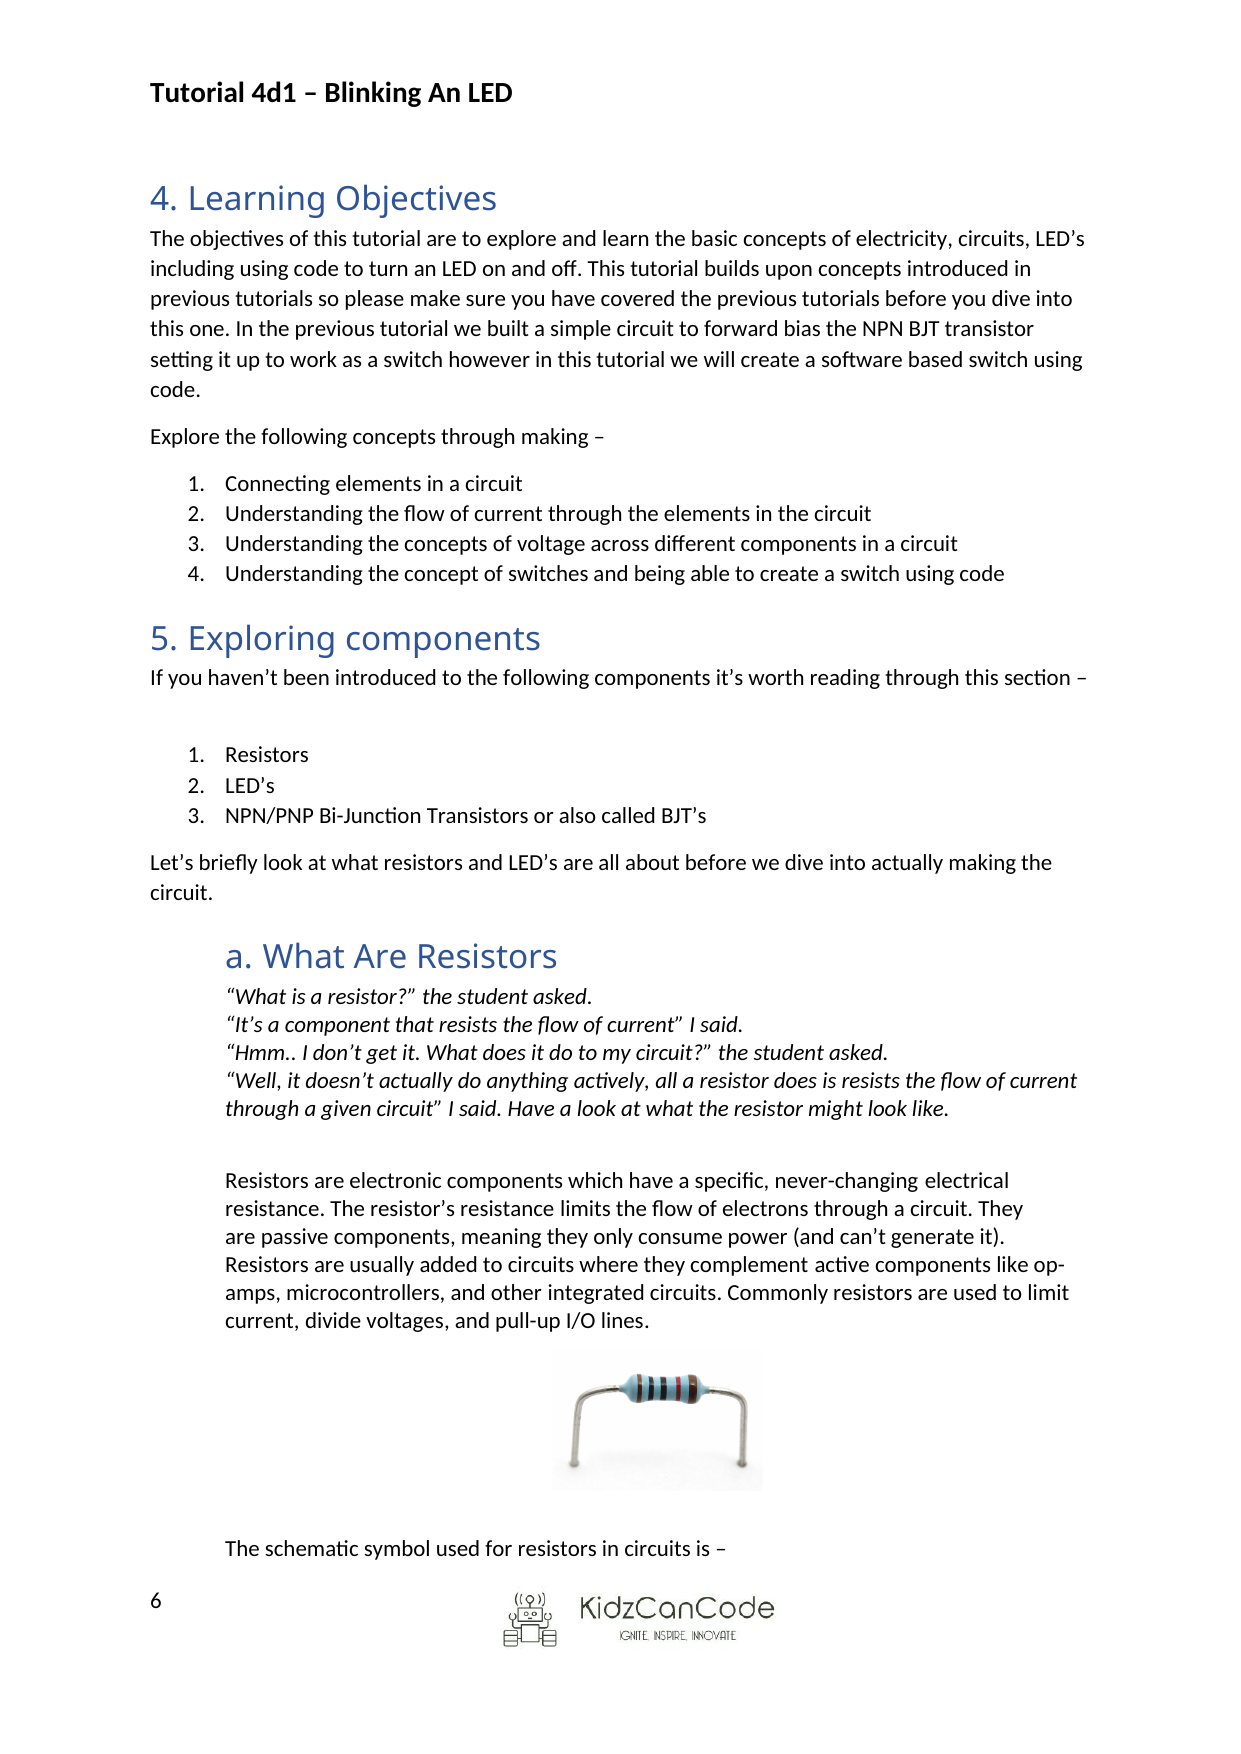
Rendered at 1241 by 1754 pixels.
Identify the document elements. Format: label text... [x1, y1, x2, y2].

picture [552, 1350, 764, 1491]
list Understanding the flow of current through the elements in the circuit [187, 499, 1090, 527]
subtitle Exploring components [150, 614, 1090, 660]
text Explore the following concepts through making – [150, 422, 1090, 450]
text If you haven’t been introduced to the following components it’s worth reading through this section – [150, 663, 1090, 722]
list LED’s [187, 771, 1090, 799]
list Resistors [187, 741, 1090, 769]
list Understanding the concepts of voltage across different components in a circuit [187, 529, 1090, 557]
text “What is a resistor?” the student asked. “It’s a component that resists the flow of current” I said. “Hmm.. I don’t get it. What does it do to my circuit?” the student asked. “Well, it doesn’t actually do anything actively, all a resistor does is resists the flow of current through a given circuit” I said. Have a look at what the resistor might look like. [225, 982, 1090, 1122]
picture [497, 1586, 781, 1653]
text Resistors are electronic components which have a specific, never-changing electrical resistance. The resistor’s resistance limits the flow of electrons through a circuit. They are passive components, meaning they only consume power (and can’t generate it). Resistors are usually added to circuits where they complement active components like op-amps, microcontrollers, and other integrated circuits. Commonly resistors are used to limit current, divide voltages, and pull-up I/O lines. [225, 1166, 1090, 1334]
text The objectives of this tutorial are to explore and learn the basic concepts of electricity, circuits, LED’s including using code to turn an LED on and off. This tutorial builds upon concepts introduced in previous tutorials so please make sure you have covered the previous tutorials before you dive into this one. In the previous tutorial we built a simple circuit to forward bias the NPN BJT transistor setting it up to work as a switch however in this tutorial we will create a software based switch using code. [150, 224, 1090, 403]
subtitle Learning Objectives [150, 175, 1090, 220]
list Connecting elements in a circuit [187, 469, 1090, 497]
list Understanding the concept of switches and being able to create a switch using code [187, 559, 1090, 587]
list NPN/PNP Bi-Junction Transistors or also called BJT’s [187, 801, 1090, 829]
subtitle What Are Resistors [225, 933, 1090, 979]
text Let’s briefly look at what resistors and LED’s are all about before we dive into actually making the circuit. [150, 848, 1090, 906]
text The schematic symbol used for resistors in circuits is – [225, 1534, 1090, 1562]
